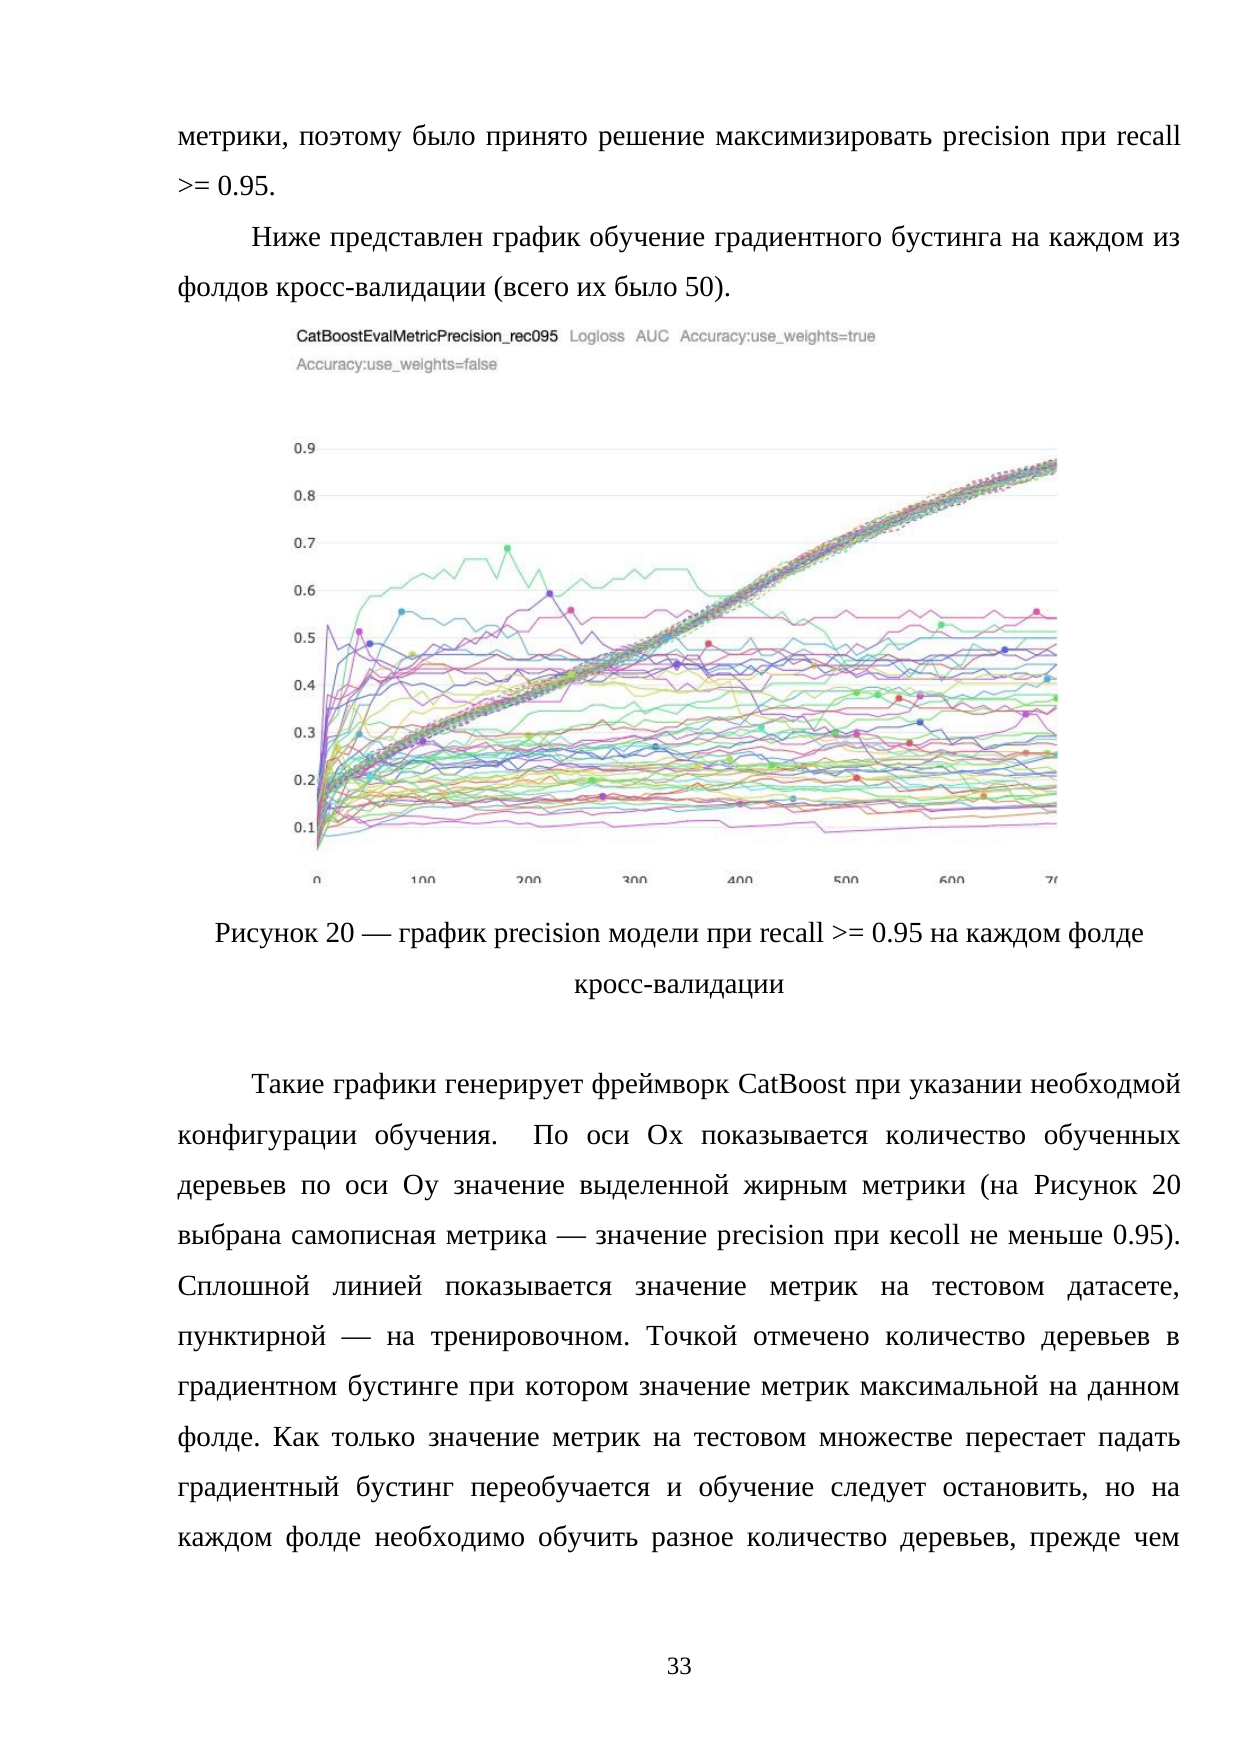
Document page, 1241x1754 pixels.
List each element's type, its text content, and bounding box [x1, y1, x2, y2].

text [177, 1067, 1181, 1553]
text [177, 118, 1181, 202]
text Ниже представлен график обучение градиентного бустинга на каждом из фолдов кросс-валидации (всего их было 50). [177, 219, 1181, 303]
text Рисунок 20 — график precision модели при recall >= 0.95 на каждом фолде кросс-валидации [177, 916, 1181, 999]
picture [282, 319, 1077, 899]
